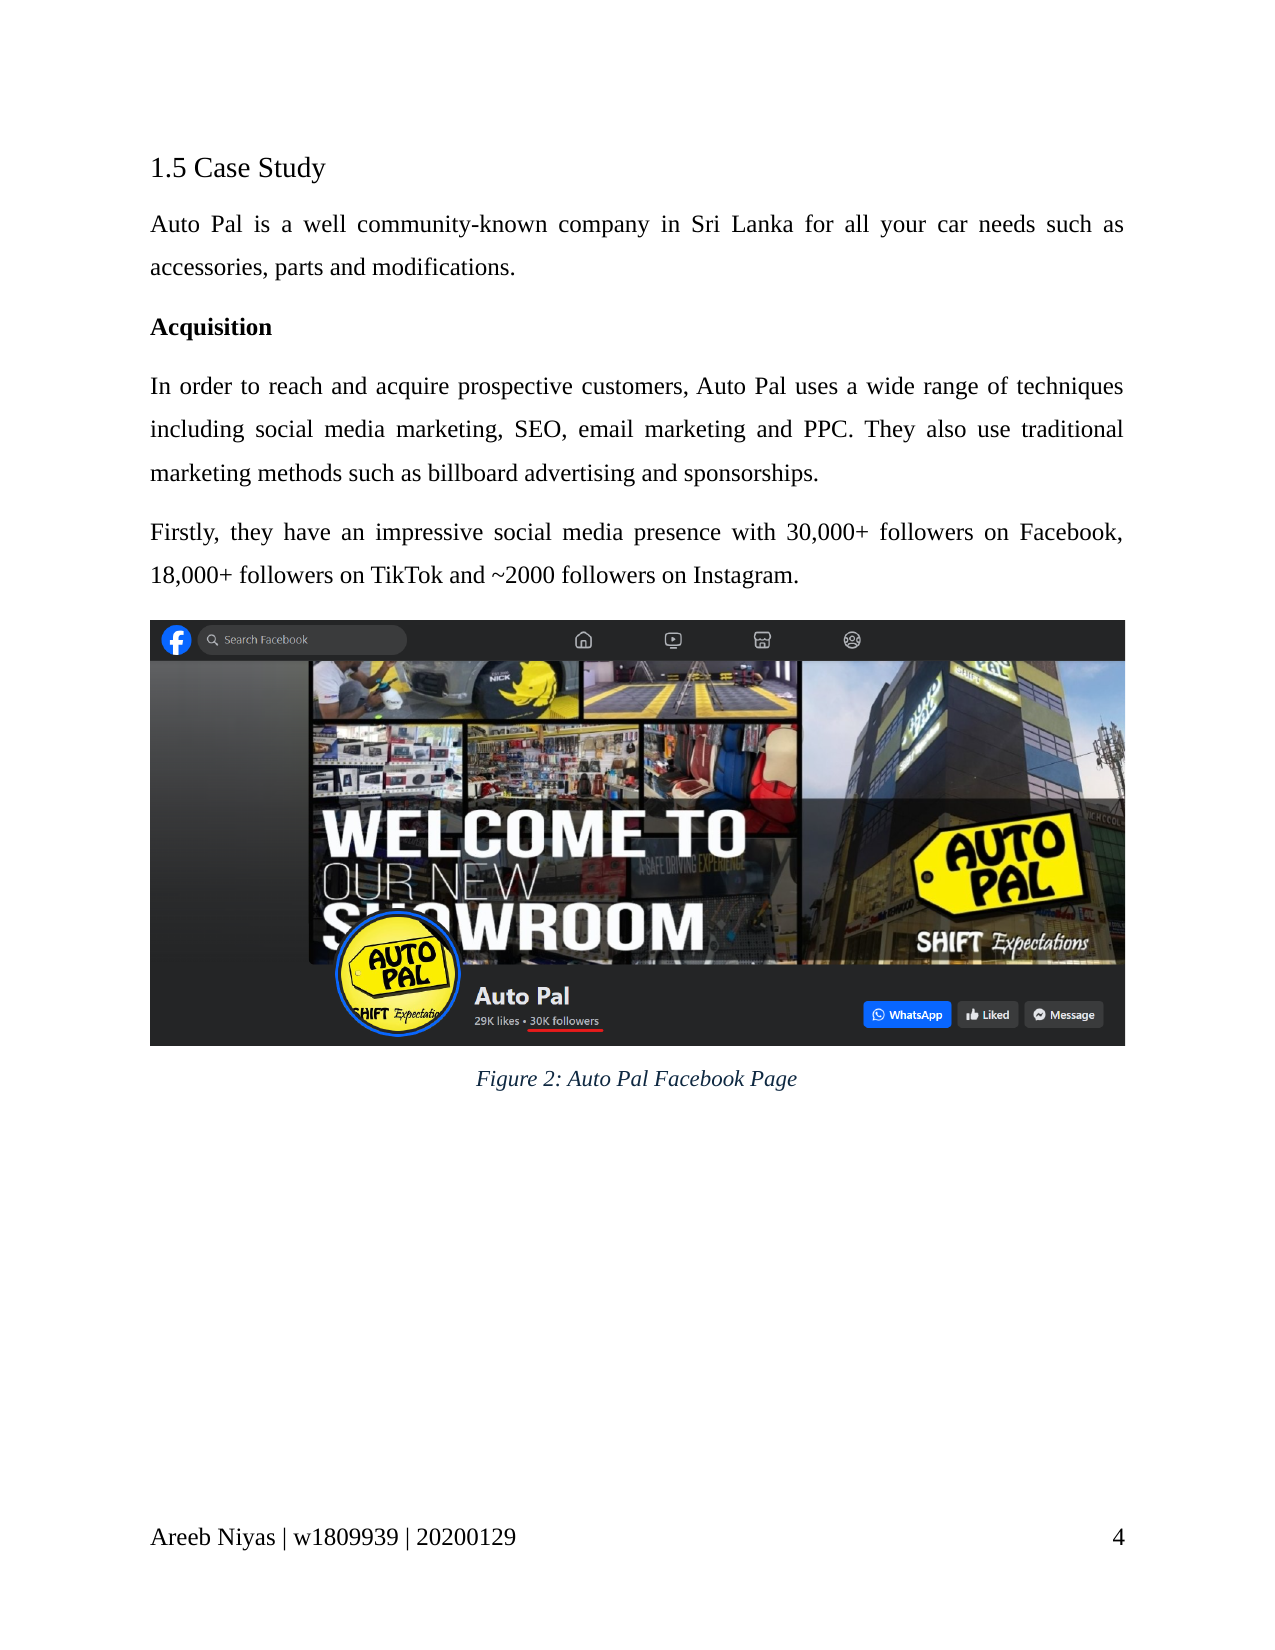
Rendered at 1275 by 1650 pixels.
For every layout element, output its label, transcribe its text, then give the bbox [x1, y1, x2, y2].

subtitle 1.5 Case Study [150, 150, 1125, 183]
text Figure 2: Auto Pal Facebook Page [150, 1065, 1125, 1091]
text In order to reach and acquire prospective customers, Auto Pal uses a wide range of techniques including social media marketing, SEO, email marketing and PPC. They also use traditional marketing methods such as billboard advertising and sponsorships. [150, 371, 1125, 486]
text Acquisition [150, 312, 1125, 340]
picture [150, 620, 1125, 1046]
text Auto Pal is a well community-known company in Sri Lanka for all your car needs such as accessories, parts and modifications. [150, 209, 1125, 281]
text Firstly, they have an impressive social media presence with 30,000+ followers on Facebook, 18,000+ followers on TikTok and ~2000 followers on Instagram. [150, 517, 1125, 589]
